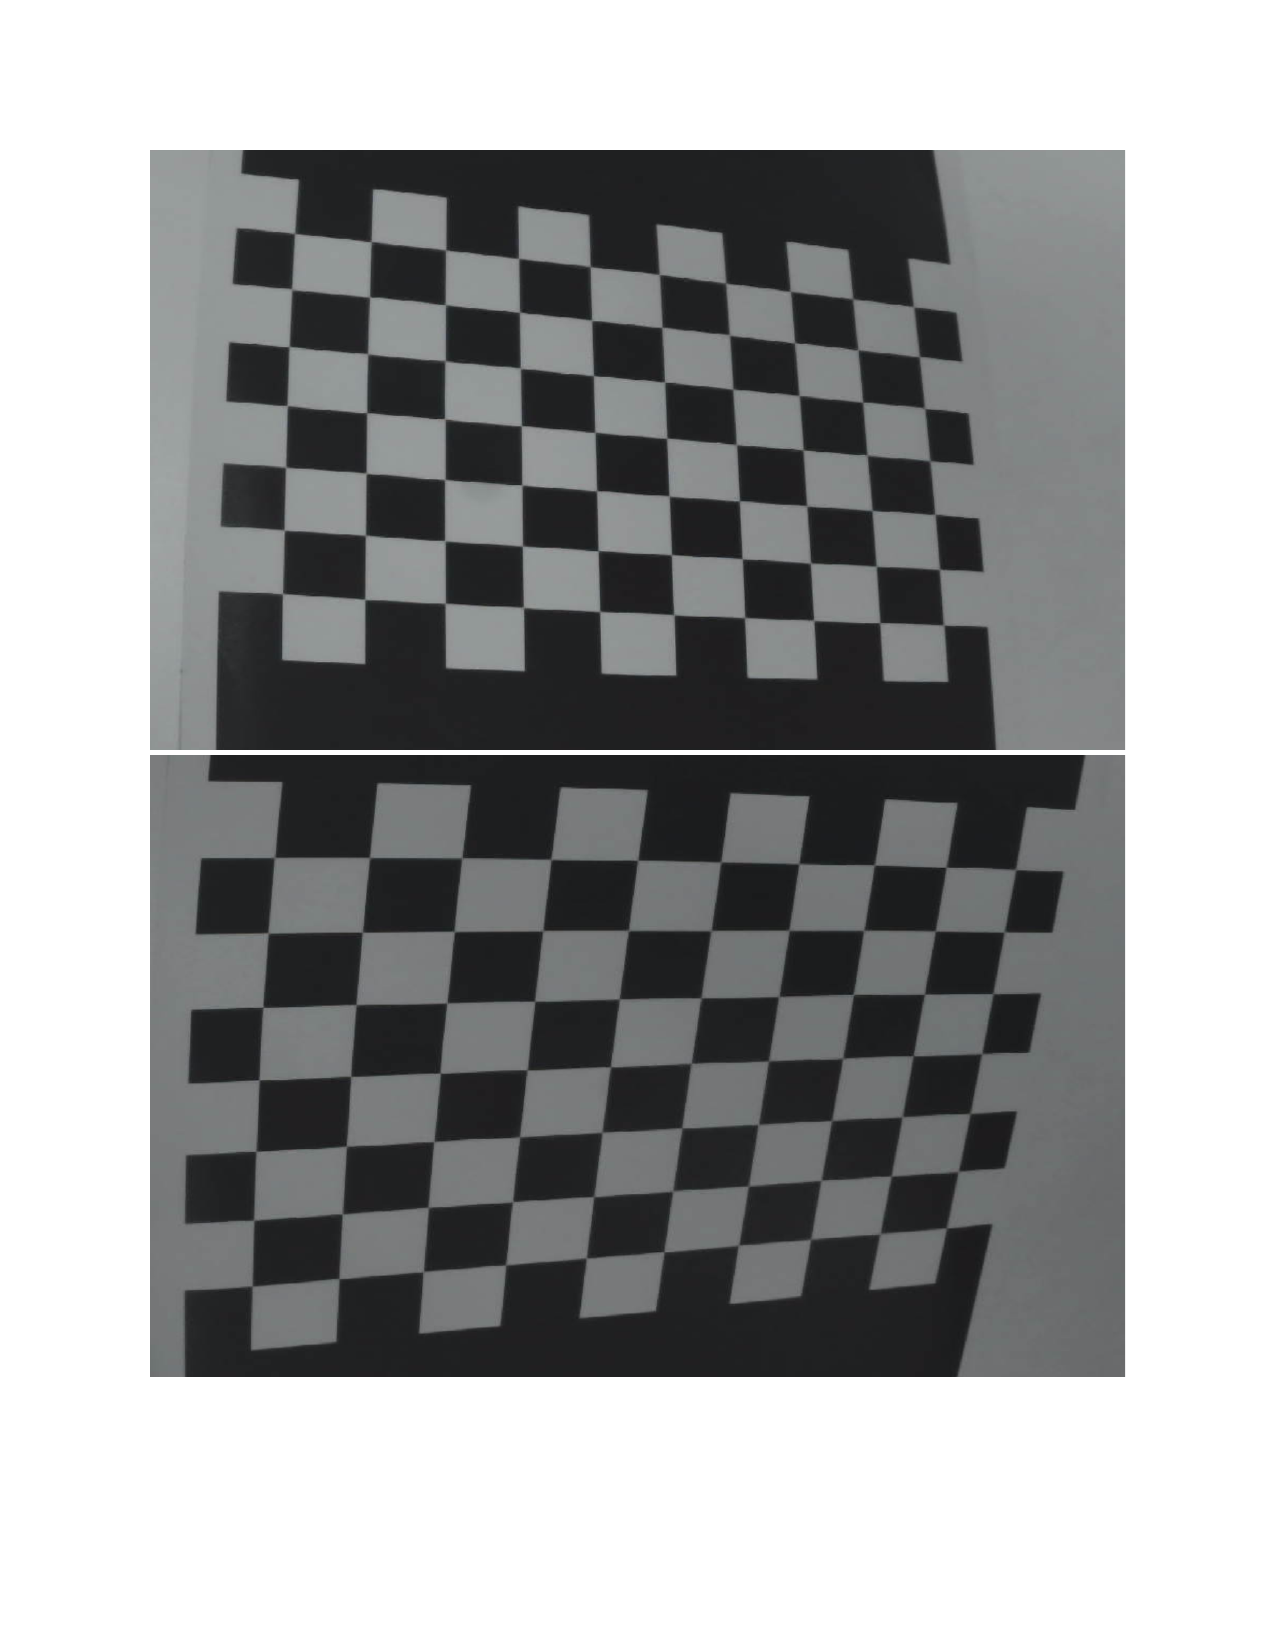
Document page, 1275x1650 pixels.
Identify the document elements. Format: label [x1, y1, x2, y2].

picture [150, 755, 1125, 1377]
picture [150, 150, 1125, 750]
